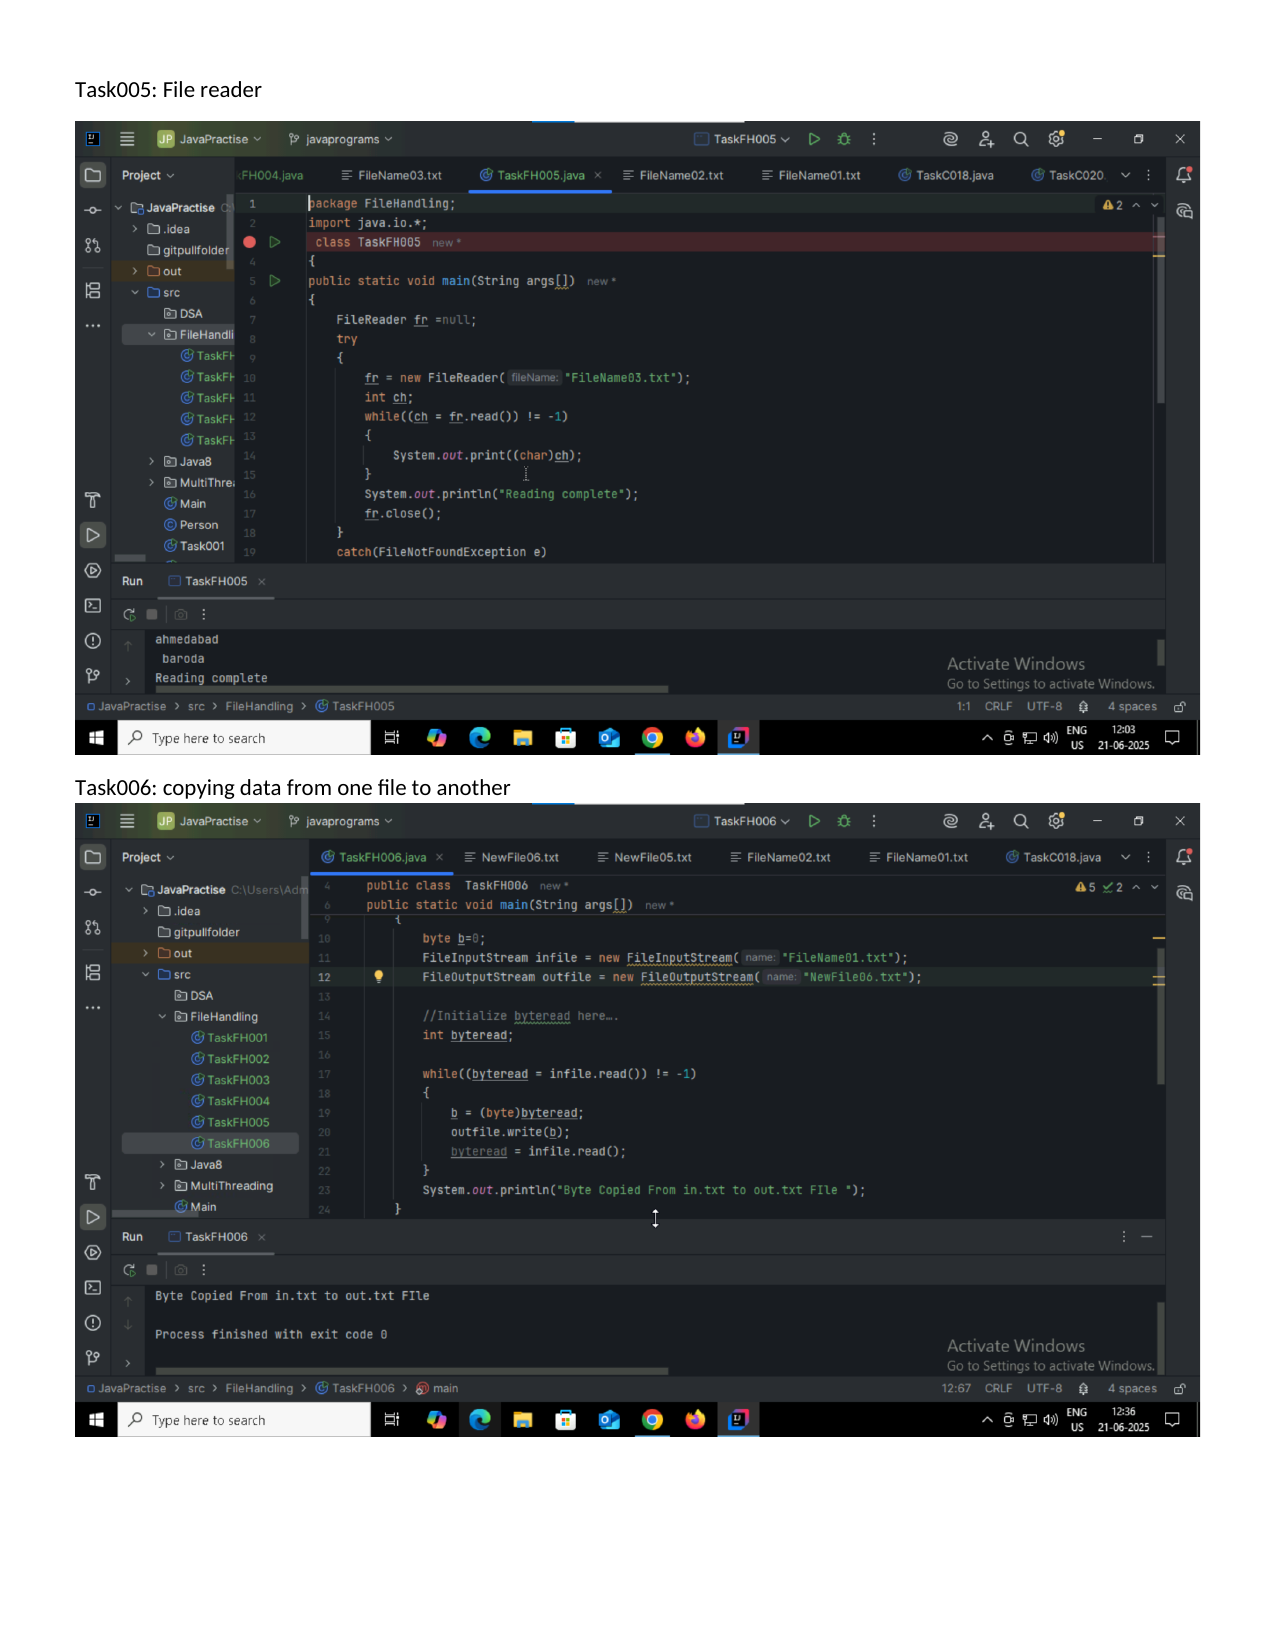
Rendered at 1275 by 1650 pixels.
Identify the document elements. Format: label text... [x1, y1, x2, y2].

picture [75, 121, 1200, 755]
text Task006: copying data from one file to another [75, 773, 1200, 803]
picture [75, 803, 1200, 1437]
text Task005: File reader [75, 75, 1200, 103]
